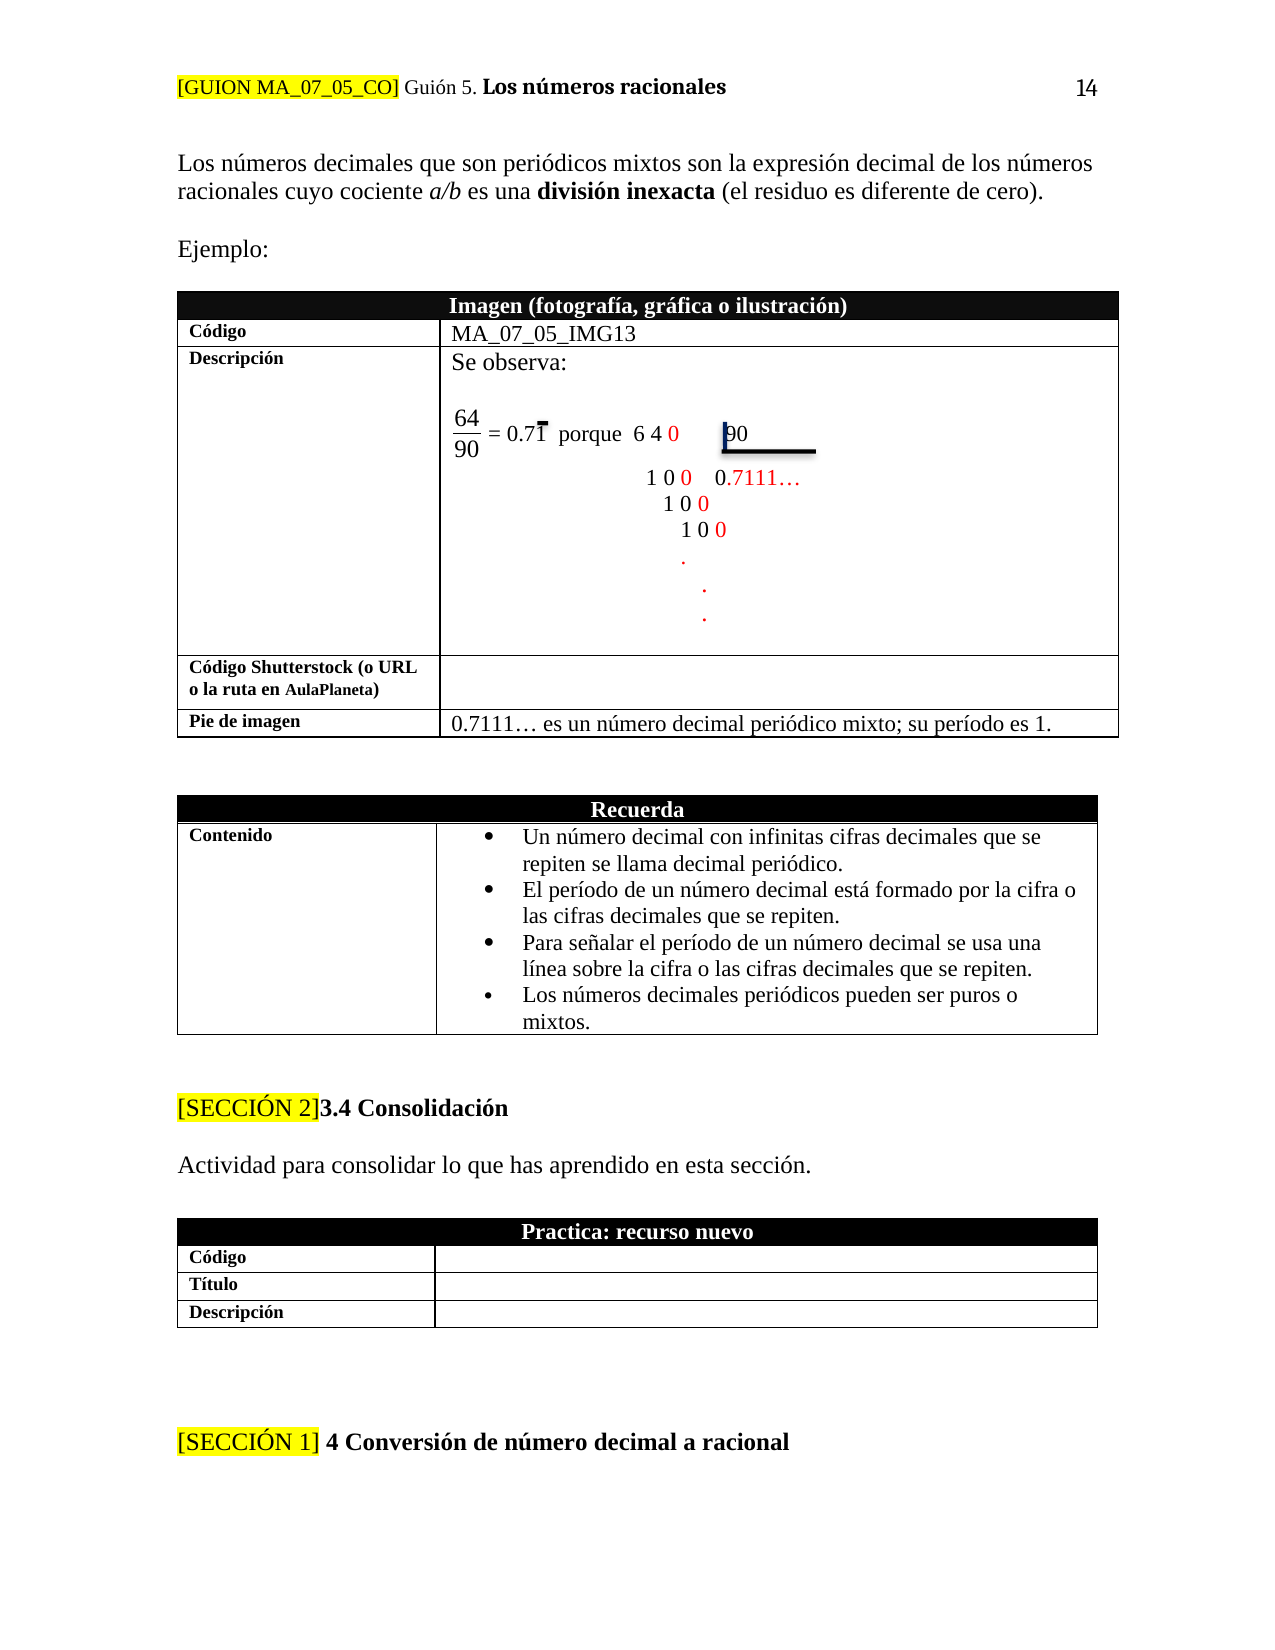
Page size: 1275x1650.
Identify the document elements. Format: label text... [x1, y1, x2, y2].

table_cell Descripción [178, 1301, 434, 1327]
table_cell Contenido [178, 824, 436, 1034]
table_cell Un número decimal con infinitas cifras decimales que se repiten se llama decimal periódico. El período de un número decimal está formado por la cifra o las cifras decimales que se repiten. Para señalar el período de un número decimal se usa una línea sobre la cifra o las cifras decimales que se repiten. Los números decimales periódicos pueden ser puros o mixtos. [437, 824, 1097, 1034]
table_cell [436, 1246, 1097, 1272]
table_header Recuerda [178, 796, 1097, 822]
table_cell Código [178, 320, 439, 346]
text [SECCIÓN 1] 4 Conversión de número decimal a racional [319, 1427, 1098, 1456]
table_cell 0.7111… es un número decimal periódico mixto; su período es 1. [441, 710, 1118, 736]
table_cell Título [178, 1273, 434, 1299]
table_cell Código Shutterstock (o URL o la ruta en AulaPlaneta) [178, 656, 439, 709]
table_cell Pie de imagen [178, 710, 439, 736]
text Actividad para consolidar lo que has aprendido en esta sección. [177, 1150, 1098, 1179]
text [SECCIÓN 2]3.4 Consolidación [319, 1093, 1098, 1122]
table_cell Se observa: = 0.71 porque 6 4 0 90 1 0 0 0.7111… 1 0 0 1 0 0 . . . [441, 347, 1118, 655]
table_cell MA_07_05_IMG13 [441, 320, 1118, 346]
table_header Imagen (fotografía, gráfica o ilustración) [178, 293, 1118, 319]
text Ejemplo: [177, 234, 1098, 263]
table_header Practica: recurso nuevo [178, 1219, 1097, 1245]
table_cell [441, 656, 1118, 709]
table_cell Código [178, 1246, 434, 1272]
table_cell [436, 1273, 1097, 1299]
text Los números decimales que son periódicos mixtos son la expresión decimal de los números racionales cuyo cociente a/b es una división inexacta (el residuo es diferente de cero). [177, 148, 1098, 205]
table_cell Descripción [178, 347, 439, 655]
table_cell [436, 1301, 1097, 1327]
